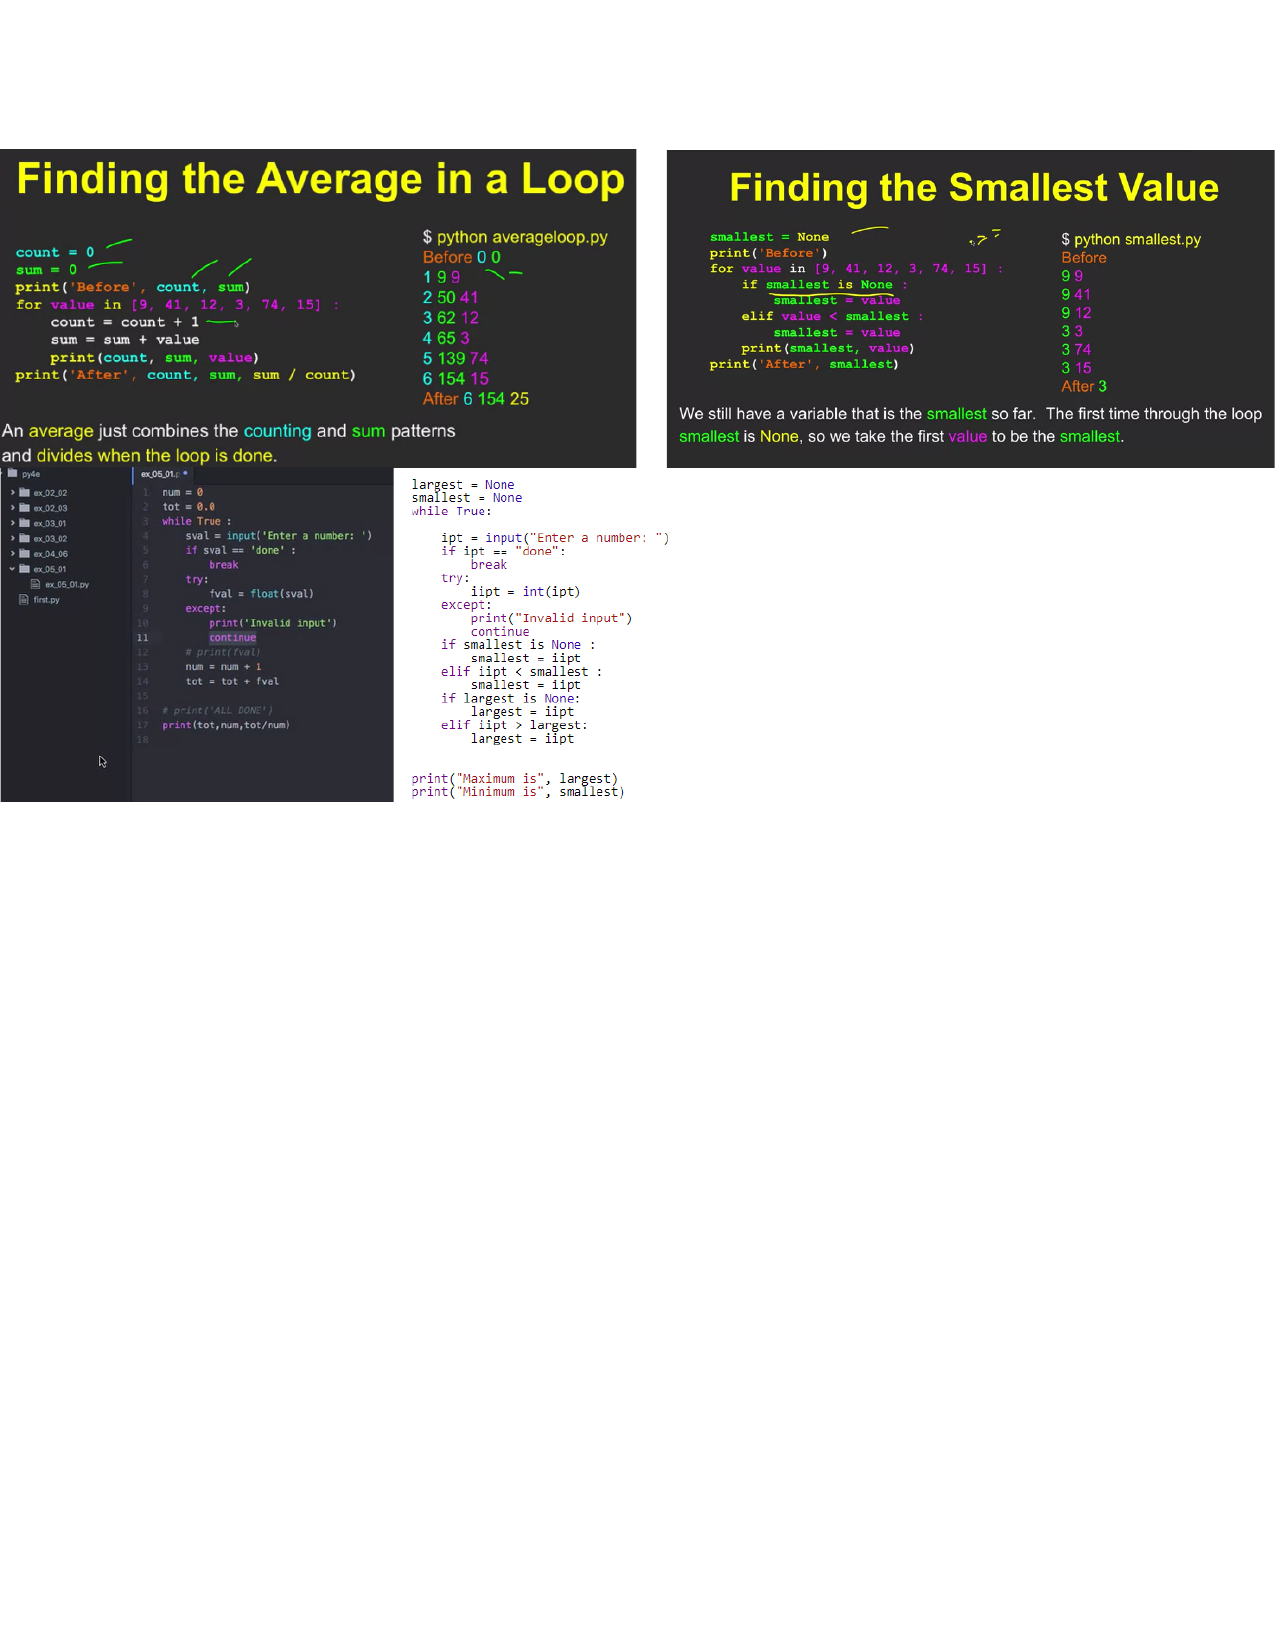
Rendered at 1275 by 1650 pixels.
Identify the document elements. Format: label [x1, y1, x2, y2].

picture [0, 149, 637, 802]
picture [412, 470, 690, 808]
picture [666, 150, 1275, 468]
